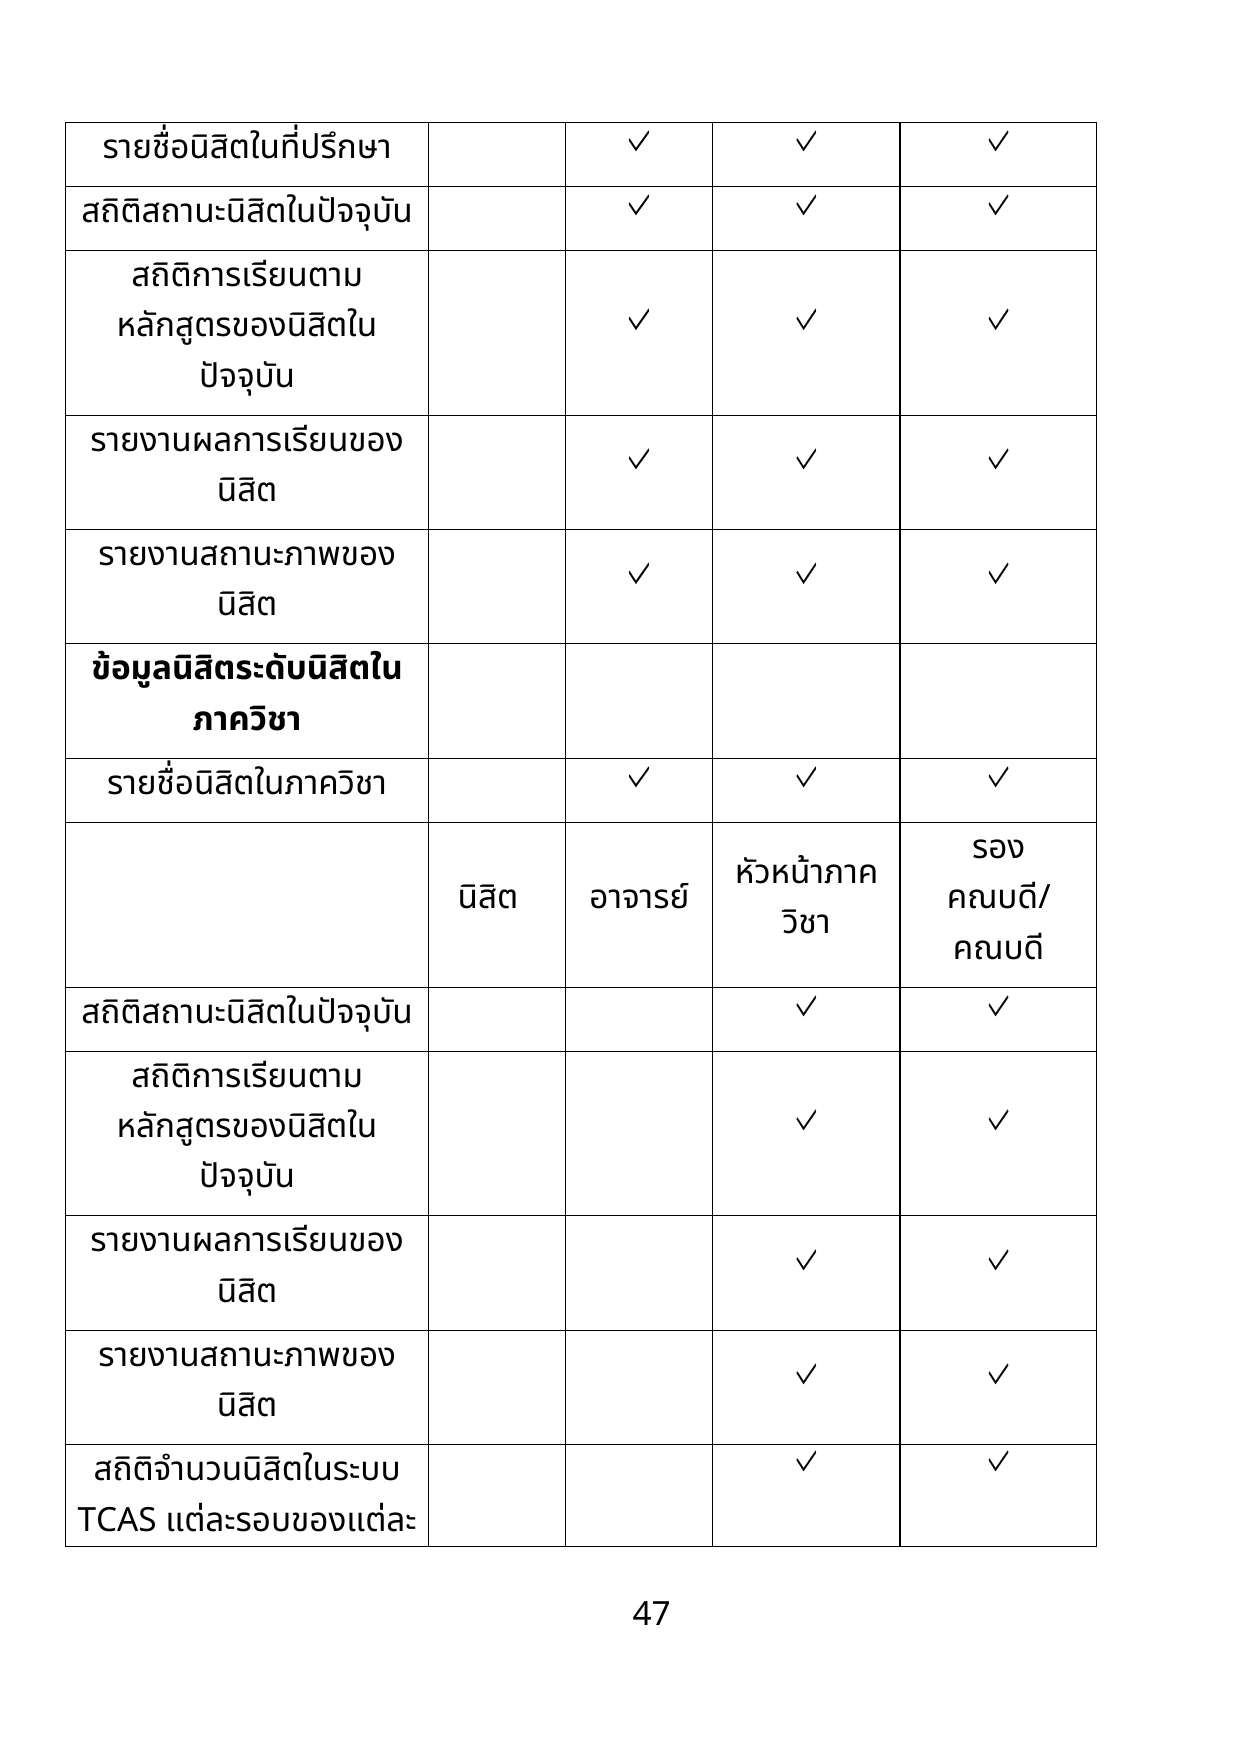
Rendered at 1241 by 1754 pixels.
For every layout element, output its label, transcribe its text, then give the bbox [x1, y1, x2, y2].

picture [628, 125, 649, 158]
table_cell [713, 187, 899, 250]
table_cell [713, 530, 899, 643]
table_cell รายงานผลการเรียนของนิสิต [66, 416, 428, 529]
table_cell [901, 1445, 1096, 1546]
table_cell [901, 988, 1096, 1051]
table_cell สถิติสถานะนิสิตในปัจจุบัน [66, 988, 428, 1051]
picture [988, 1358, 1009, 1391]
table_cell [901, 530, 1096, 643]
table_cell [566, 123, 712, 186]
table_cell รายงานสถานะภาพของนิสิต [66, 530, 428, 643]
table_cell [713, 416, 899, 529]
picture [988, 990, 1009, 1023]
table_cell นิสิต [429, 823, 565, 987]
picture [796, 761, 817, 794]
table_cell สถิติสถานะนิสิตในปัจจุบัน [66, 187, 428, 250]
table_cell [429, 644, 565, 758]
picture [628, 761, 649, 794]
table_cell รายงานสถานะภาพของนิสิต [66, 1331, 428, 1444]
table_cell [713, 1052, 899, 1215]
table_cell [901, 1216, 1096, 1330]
table_cell [566, 1331, 712, 1444]
table_cell [713, 644, 899, 758]
picture [988, 189, 1009, 222]
picture [988, 443, 1009, 476]
picture [796, 1445, 817, 1478]
table_cell [429, 1445, 565, 1546]
table_cell รายชื่อนิสิตในภาควิชา [66, 759, 428, 822]
picture [988, 1104, 1009, 1137]
table_cell [429, 187, 565, 250]
table_cell [566, 251, 712, 414]
picture [988, 125, 1009, 158]
table_cell [429, 530, 565, 643]
table_cell อาจารย์ [566, 823, 712, 987]
table_cell สถิติการเรียนตามหลักสูตรของนิสิตในปัจจุบัน [66, 251, 428, 414]
table_cell [566, 759, 712, 822]
table_cell [429, 1331, 565, 1444]
picture [988, 303, 1009, 337]
picture [796, 1358, 817, 1391]
table_cell [901, 759, 1096, 822]
picture [628, 443, 649, 476]
table_cell [566, 1216, 712, 1330]
table_cell [901, 123, 1096, 186]
picture [988, 1445, 1009, 1478]
picture [796, 443, 817, 476]
picture [796, 303, 817, 337]
picture [796, 125, 817, 158]
picture [628, 189, 649, 222]
table_cell [713, 988, 899, 1051]
picture [988, 761, 1009, 794]
picture [796, 189, 817, 222]
table_cell [429, 123, 565, 186]
table_cell [566, 187, 712, 250]
table_cell [713, 1216, 899, 1330]
table_cell [901, 416, 1096, 529]
table_cell [901, 644, 1096, 758]
table_cell [713, 1331, 899, 1444]
table_cell [901, 1052, 1096, 1215]
table_cell รายชื่อนิสิตในที่ปรึกษา [66, 123, 428, 186]
table_cell [566, 644, 712, 758]
table_cell [566, 416, 712, 529]
table_cell [429, 1052, 565, 1215]
table_cell [429, 1216, 565, 1330]
table_cell [566, 1052, 712, 1215]
picture [796, 557, 817, 591]
table_cell [713, 251, 899, 414]
table_cell รองคณบดี/คณบดี [901, 823, 1096, 987]
picture [988, 1244, 1009, 1277]
table_cell [566, 1445, 712, 1546]
picture [628, 303, 649, 337]
table_cell [901, 187, 1096, 250]
table_cell [566, 530, 712, 643]
picture [796, 1244, 817, 1277]
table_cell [66, 1445, 428, 1546]
picture [796, 1104, 817, 1137]
table_cell [713, 759, 899, 822]
table_cell [901, 1331, 1096, 1444]
table_cell หัวหน้าภาควิชา [713, 823, 899, 987]
table_cell [66, 823, 428, 987]
table_cell [429, 988, 565, 1051]
table_cell ข้อมูลนิสิตระดับนิสิตในภาควิชา [66, 644, 428, 758]
picture [796, 990, 817, 1023]
table_cell [429, 251, 565, 414]
table_cell [901, 251, 1096, 414]
table_cell [713, 123, 899, 186]
table_cell [713, 1445, 899, 1546]
table_cell รายงานผลการเรียนของนิสิต [66, 1216, 428, 1330]
table_cell [566, 988, 712, 1051]
table_cell [429, 416, 565, 529]
table_cell [429, 759, 565, 822]
table_cell สถิติการเรียนตามหลักสูตรของนิสิตในปัจจุบัน [66, 1052, 428, 1215]
picture [628, 557, 649, 591]
picture [988, 557, 1009, 591]
